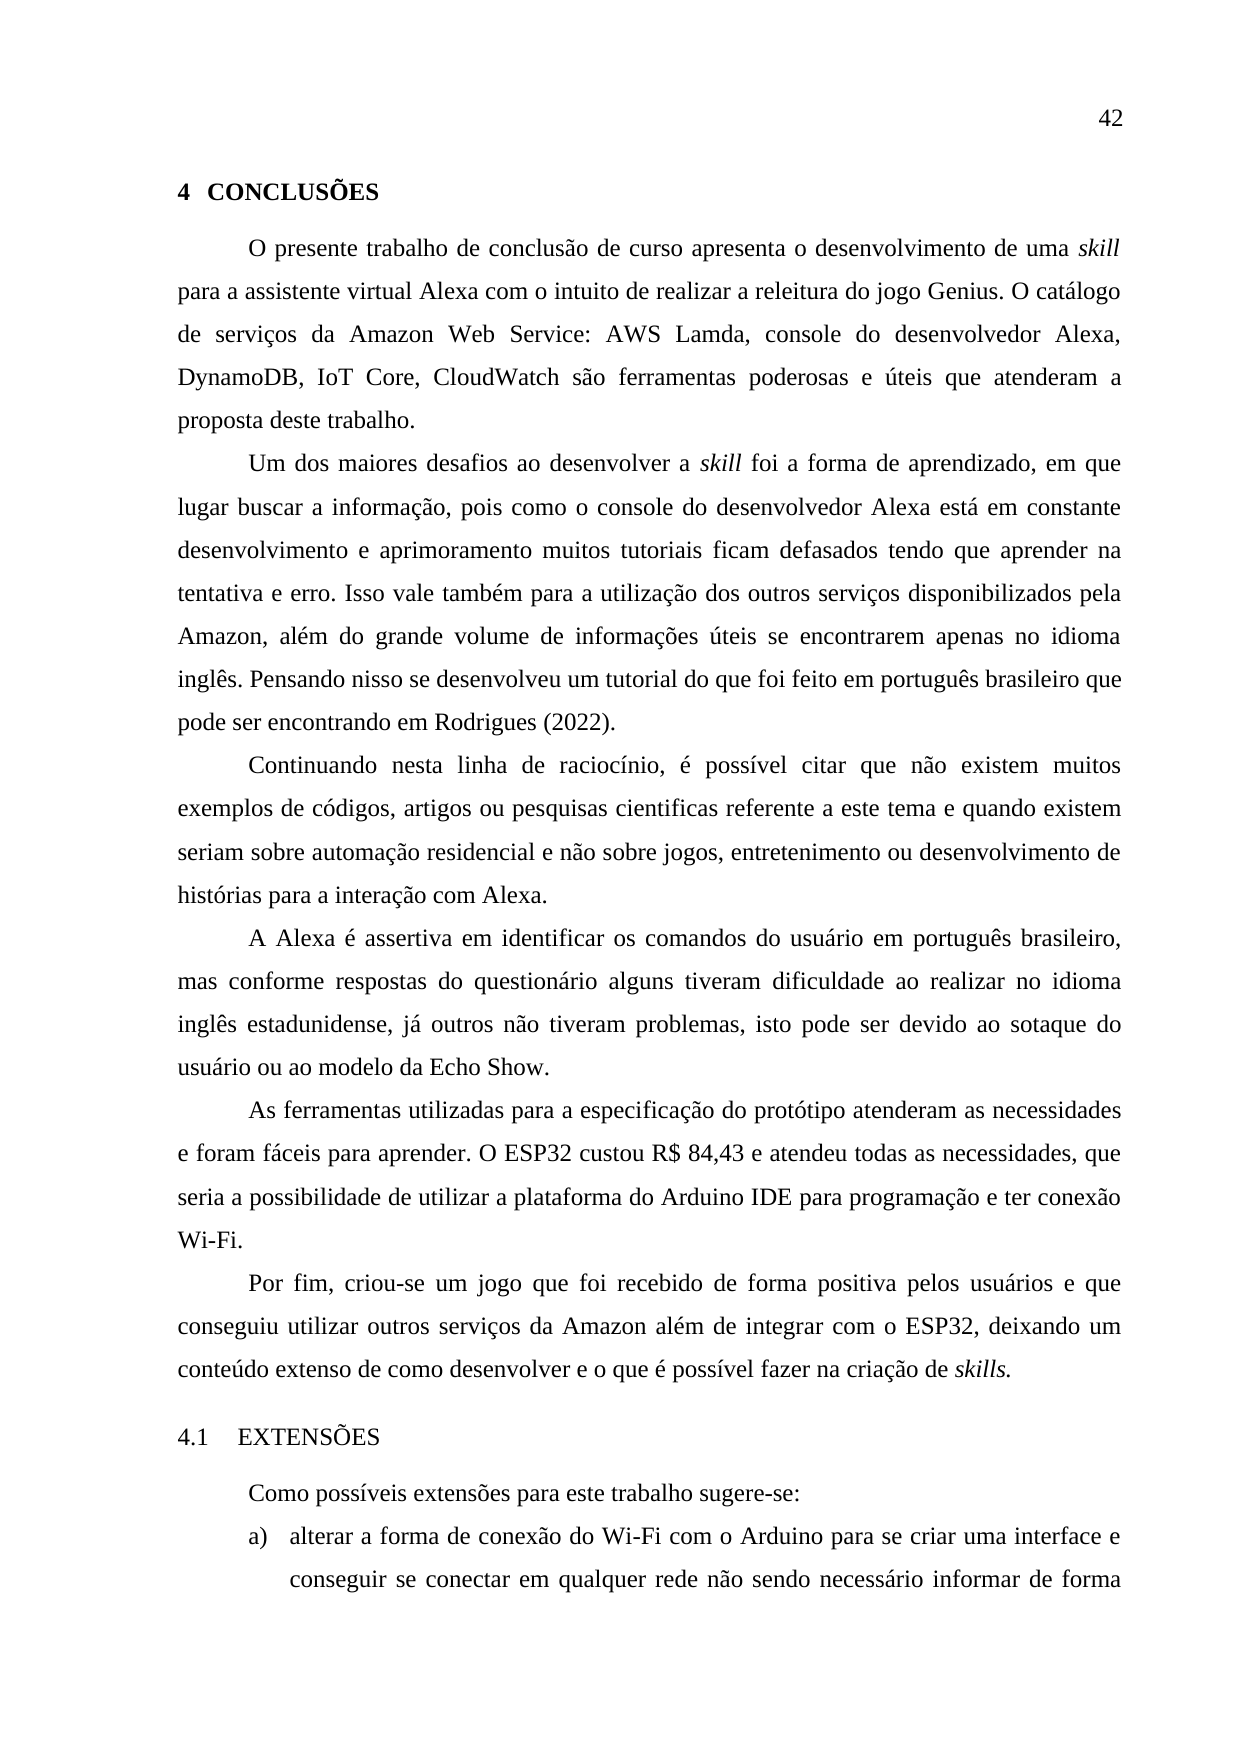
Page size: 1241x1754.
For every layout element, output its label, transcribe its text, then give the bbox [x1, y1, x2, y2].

text Por fim, criou-se um jogo que foi recebido de forma positiva pelos usuários e que conseguiu utilizar outros serviços da Amazon além de integrar com o ESP32, deixando um conteúdo extenso de como desenvolver e o que é possível fazer na criação de skills. [177, 1268, 1122, 1383]
text Um dos maiores desafios ao desenvolver a skill foi a forma de aprendizado, em que lugar buscar a informação, pois como o console do desenvolvedor Alexa está em constante desenvolvimento e aprimoramento muitos tutoriais ficam defasados tendo que aprender na tentativa e erro. Isso vale também para a utilização dos outros serviços disponibilizados pela Amazon, além do grande volume de informações úteis se encontrarem apenas no idioma inglês. Pensando nisso se desenvolveu um tutorial do que foi feito em português brasileiro que pode ser encontrando em Rodrigues (2022). [177, 448, 1122, 736]
subtitle EXTENSÕES [177, 1422, 1122, 1451]
subtitle CONCLUSÕES [177, 177, 1122, 206]
text O presente trabalho de conclusão de curso apresenta o desenvolvimento de uma skill para a assistente virtual Alexa com o intuito de realizar a releitura do jogo Genius. O catálogo de serviços da Amazon Web Service: AWS Lamda, console do desenvolvedor Alexa, DynamoDB, IoT Core, CloudWatch são ferramentas poderosas e úteis que atenderam a proposta deste trabalho. [177, 233, 1122, 434]
text Continuando nesta linha de raciocínio, é possível citar que não existem muitos exemplos de códigos, artigos ou pesquisas cientificas referente a este tema e quando existem seriam sobre automação residencial e não sobre jogos, entretenimento ou desenvolvimento de histórias para a interação com Alexa. [177, 750, 1122, 908]
text A Alexa é assertiva em identificar os comandos do usuário em português brasileiro, mas conforme respostas do questionário alguns tiveram dificuldade ao realizar no idioma inglês estadunidense, já outros não tiveram problemas, isto pode ser devido ao sotaque do usuário ou ao modelo da Echo Show. [177, 923, 1122, 1081]
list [248, 1521, 1122, 1593]
text As ferramentas utilizadas para a especificação do protótipo atenderam as necessidades e foram fáceis para aprender. O ESP32 custou R$ 84,43 e atendeu todas as necessidades, que seria a possibilidade de utilizar a plataforma do Arduino IDE para programação e ter conexão Wi-Fi. [177, 1095, 1122, 1253]
text Como possíveis extensões para este trabalho sugere-se: [177, 1478, 1122, 1507]
